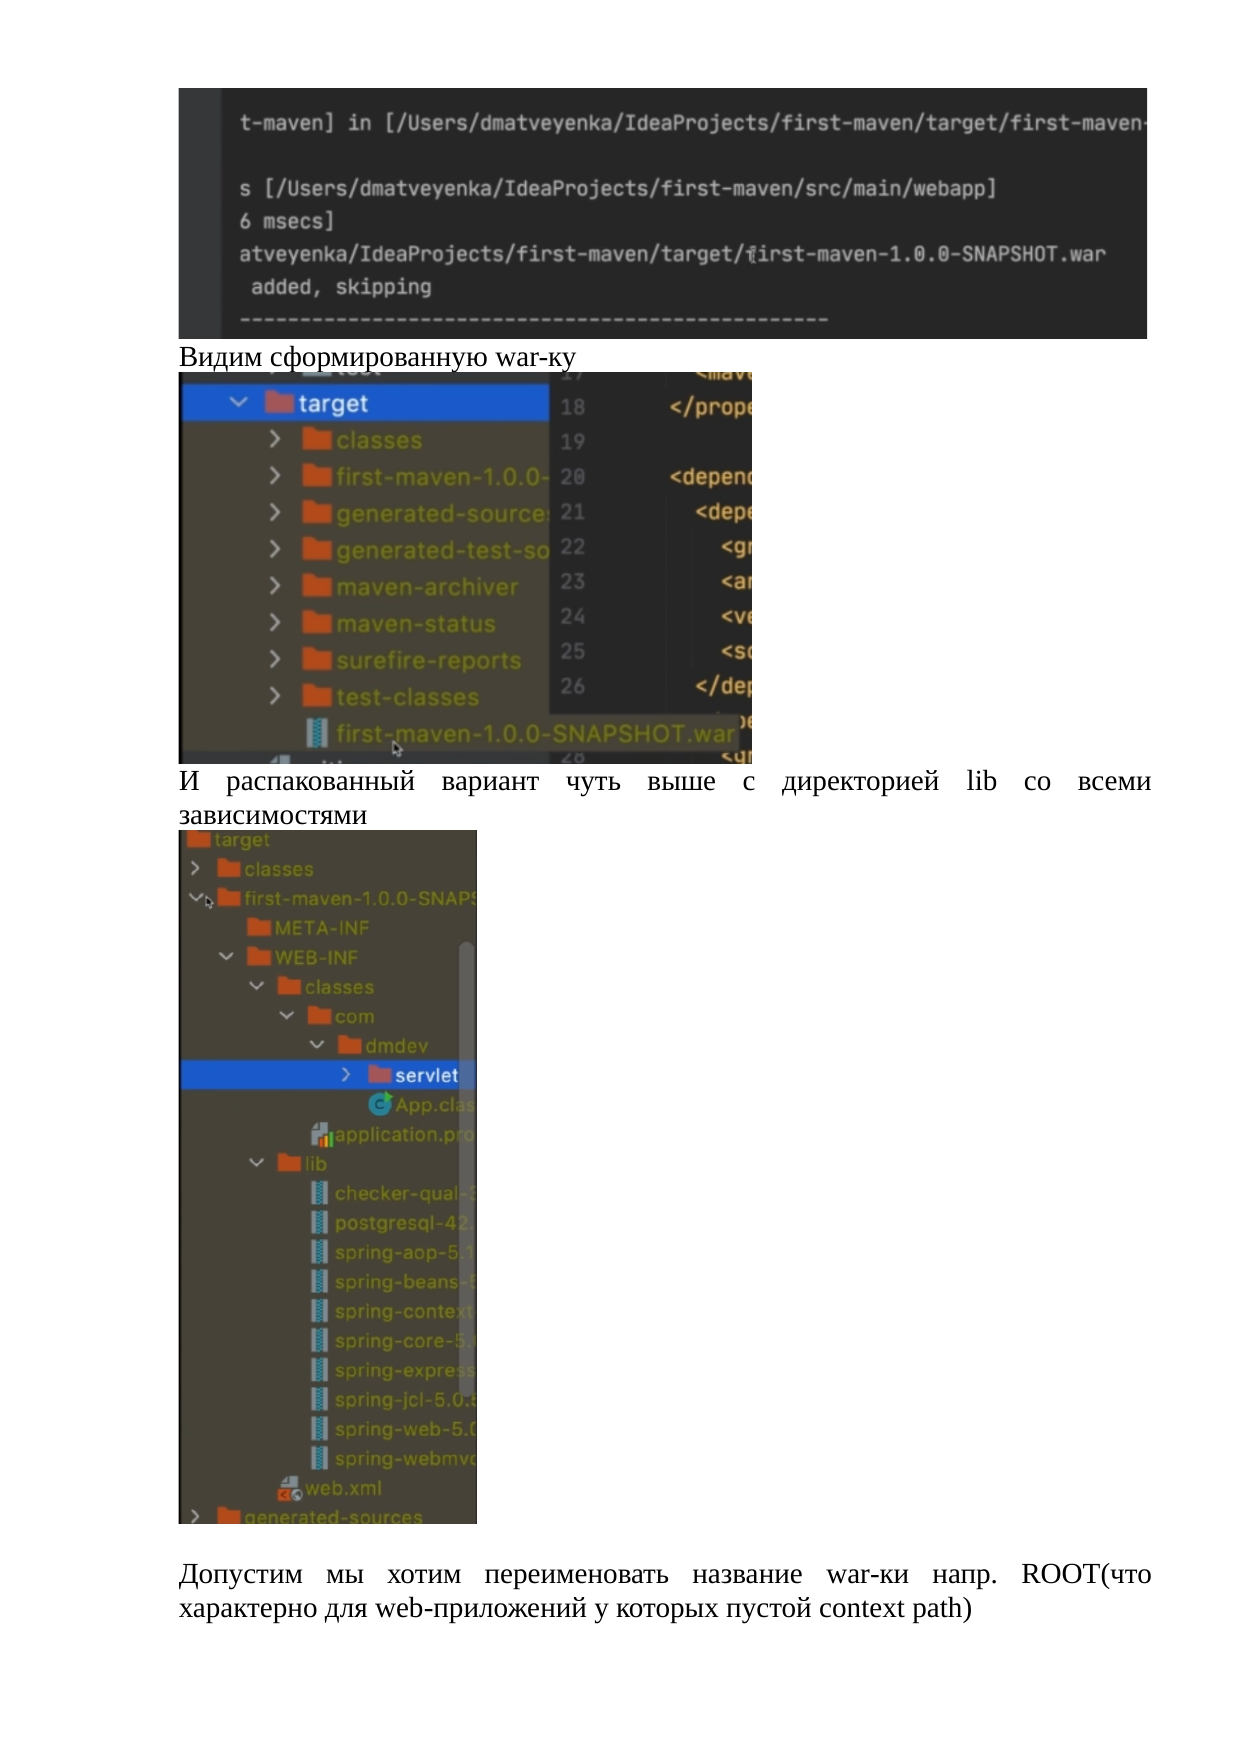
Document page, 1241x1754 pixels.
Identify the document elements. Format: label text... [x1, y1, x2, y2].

list И распакованный вариант чуть выше с директорией lib со всеми зависимостями [178, 763, 1152, 831]
picture [178, 372, 752, 764]
list Видим сформированную war-ку [178, 339, 1152, 372]
list Допустим мы хотим переименовать название war-ки напр. ROOT(что характерно для web-приложений у которых пустой context path) [178, 1557, 1152, 1624]
picture [178, 830, 477, 1524]
picture [178, 88, 1148, 339]
